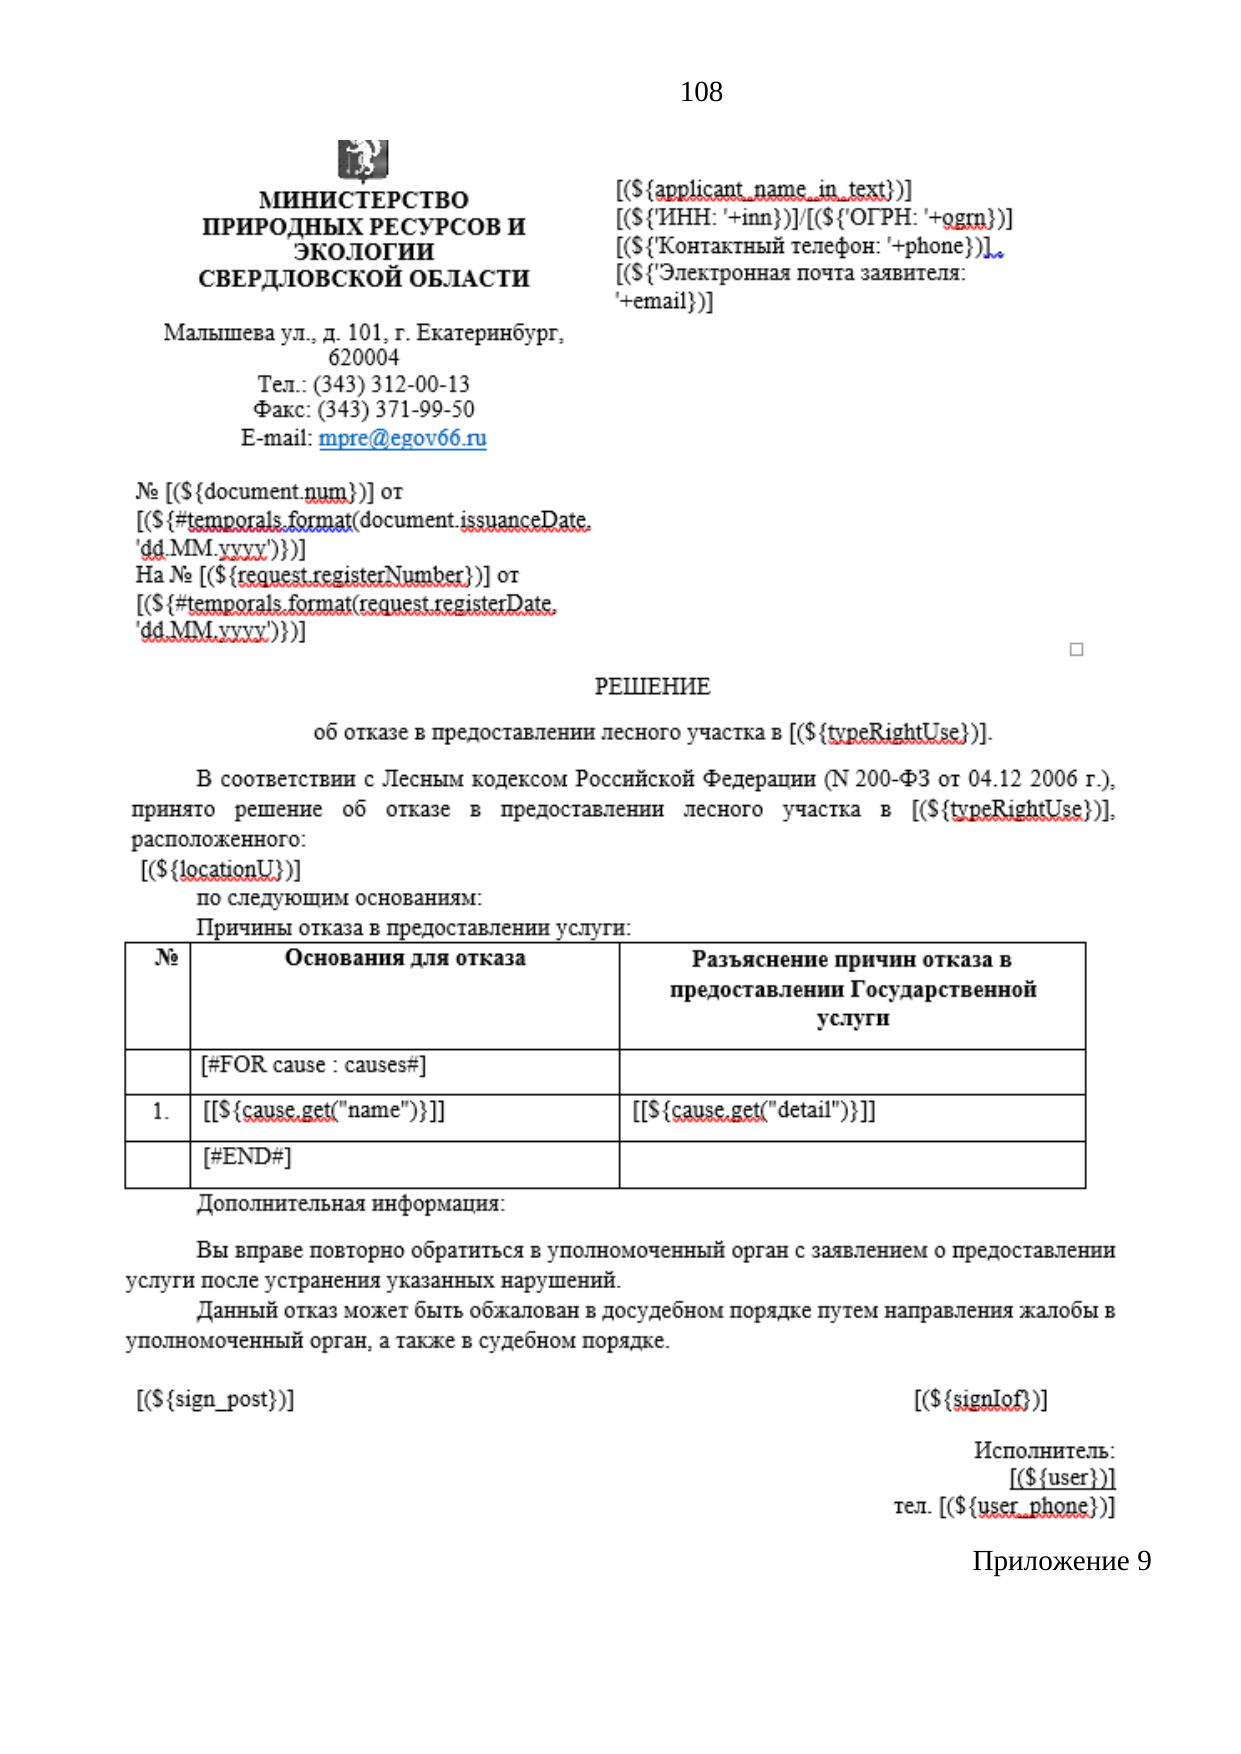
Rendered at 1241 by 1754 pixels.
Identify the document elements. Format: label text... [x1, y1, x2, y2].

text Приложение 9 [162, 1543, 1152, 1577]
picture [118, 140, 1117, 1527]
